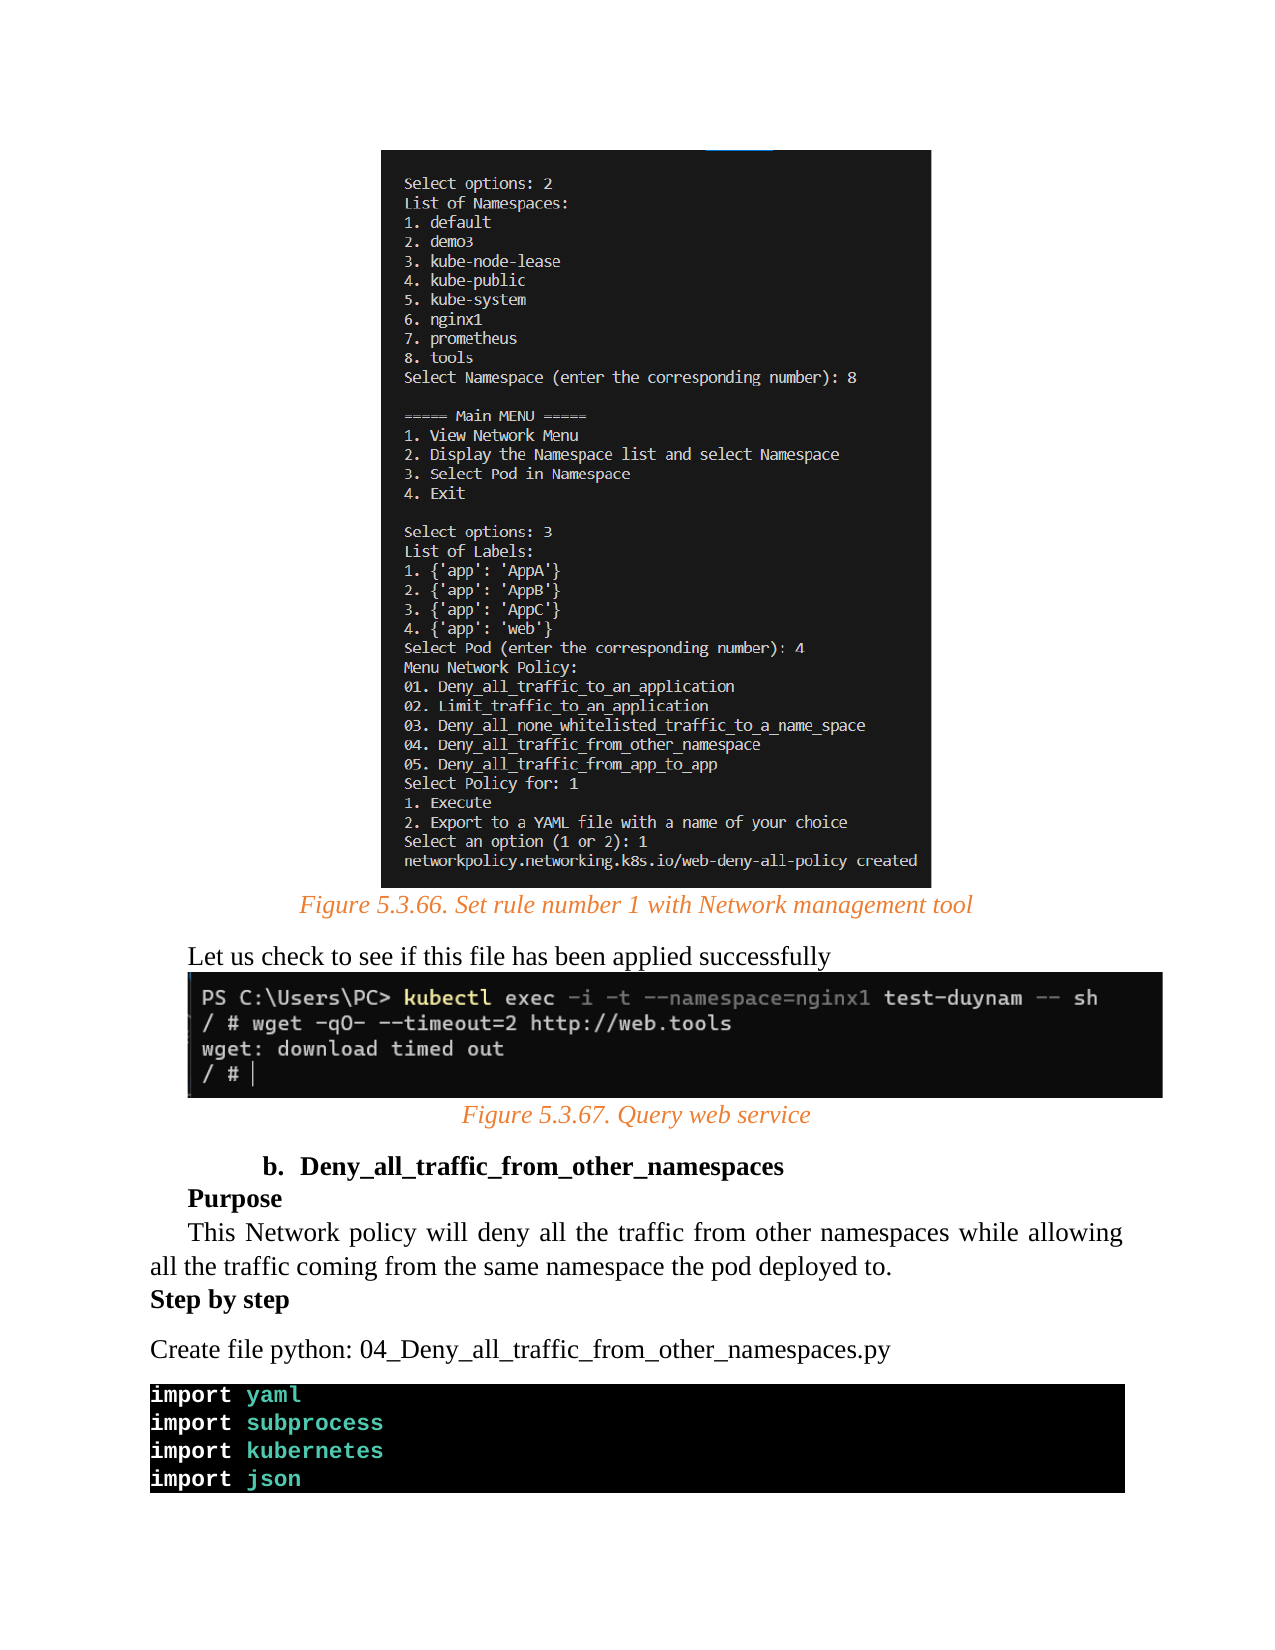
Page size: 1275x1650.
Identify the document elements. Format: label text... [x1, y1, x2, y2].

text This Network policy will deny all the traffic from other namespaces while allowing all the traffic coming from the same namespace the pod deployed to. [150, 1216, 1125, 1281]
text import json [150, 1467, 1125, 1493]
text import yaml [150, 1384, 1125, 1409]
list Deny_all_traffic_from_other_namespaces [262, 1150, 1125, 1181]
text Let us check to see if this file has been applied successfully [150, 940, 1125, 971]
picture [187, 972, 1163, 1098]
text Create file python: 04_Deny_all_traffic_from_other_namespaces.py [150, 1333, 1125, 1364]
text import kubernetes [150, 1439, 1125, 1465]
picture [381, 150, 932, 888]
text Purpose [150, 1183, 1125, 1214]
text Step by step [150, 1283, 1125, 1314]
text import subprocess [150, 1412, 1125, 1437]
